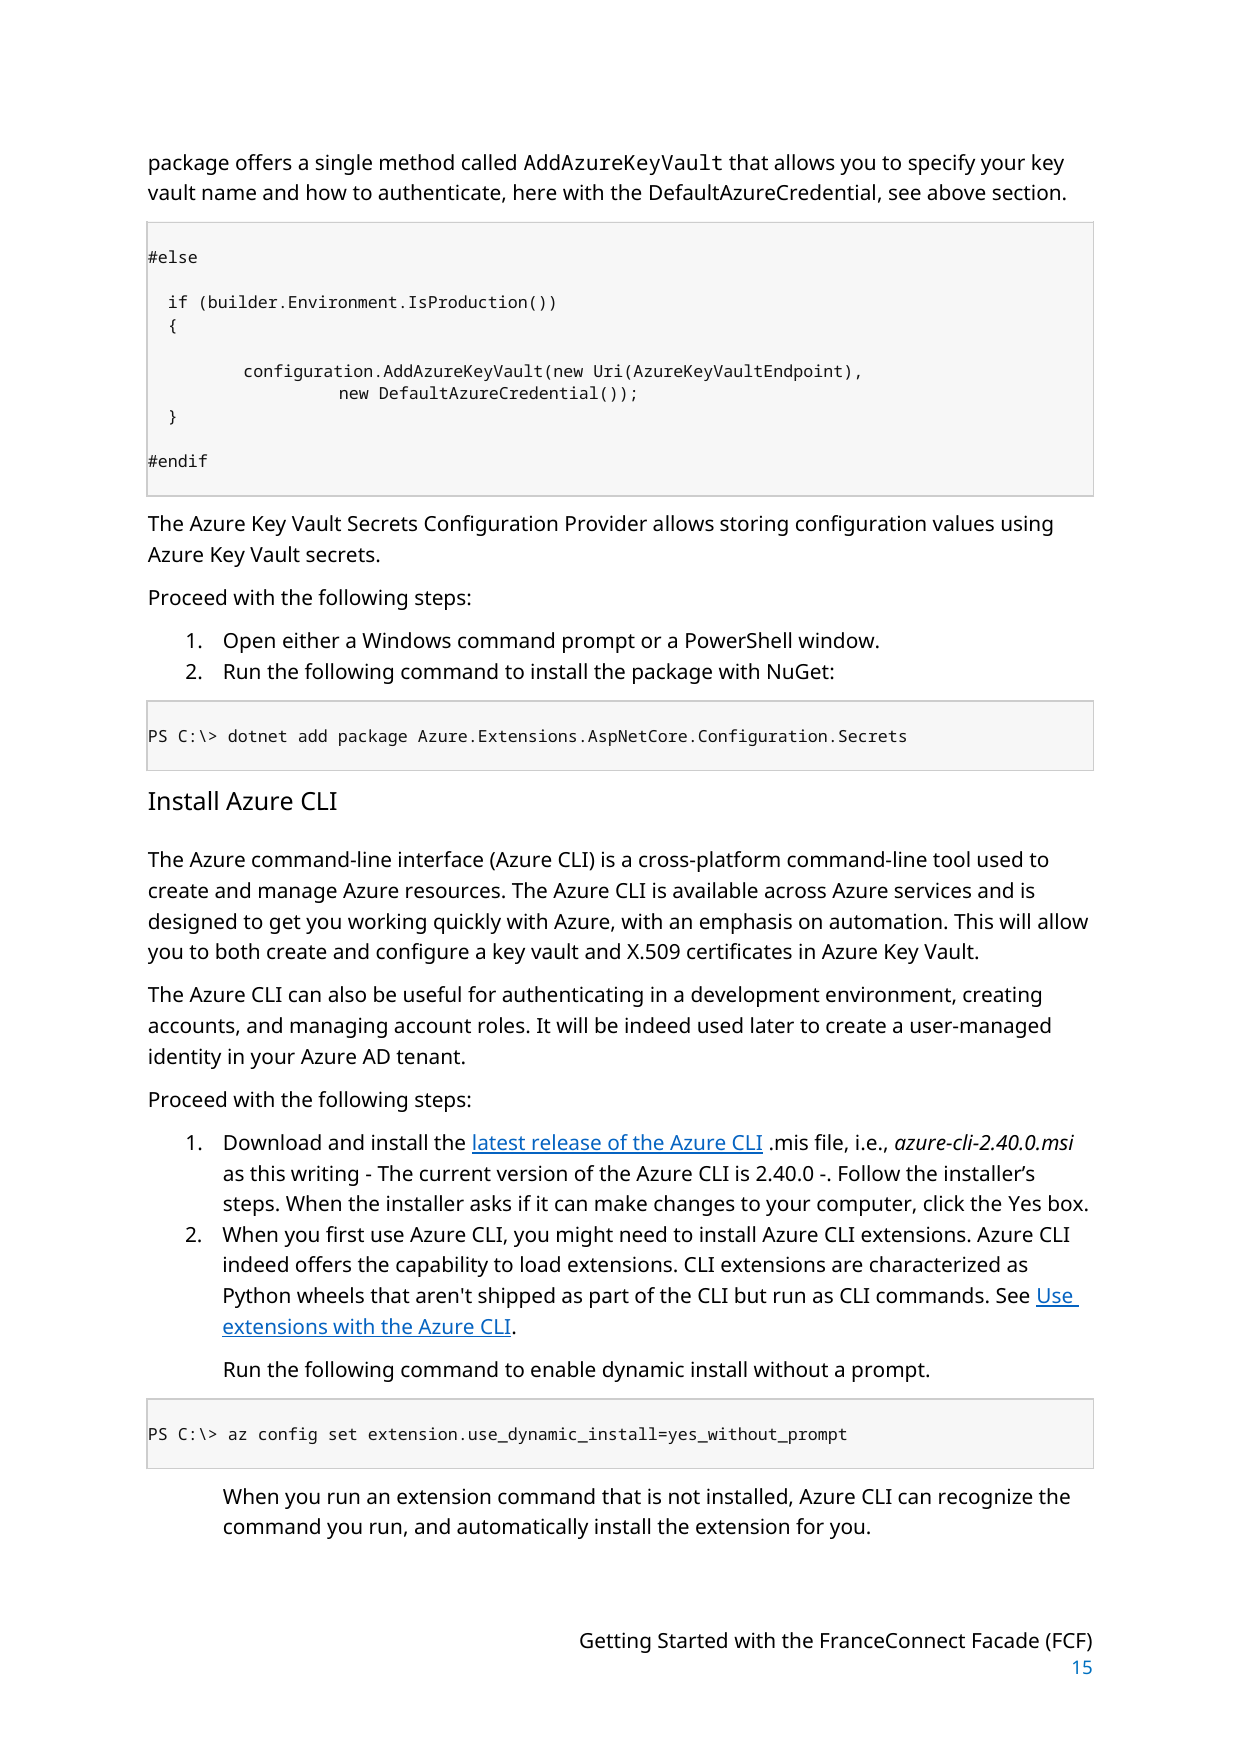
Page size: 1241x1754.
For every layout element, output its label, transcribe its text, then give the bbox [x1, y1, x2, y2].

text configuration.AddAzureKeyVault(new Uri(AzureKeyVaultEndpoint), [148, 359, 1093, 382]
text The Azure CLI can also be useful for authenticating in a development environment, creating accounts, and managing account roles. It will be indeed used later to create a user-managed identity in your Azure AD tenant. [148, 981, 1093, 1070]
text } [148, 404, 1093, 427]
text #else [148, 246, 1093, 268]
text new DefaultAzureCredential()); [148, 382, 1093, 404]
text { [148, 314, 1093, 336]
list Open either a Windows command prompt or a PowerShell window. [185, 626, 1093, 655]
list Download and install the latest release of the Azure CLI .mis file, i.e., azure-cli-2.40.0.msi as this writing - The current version of the Azure CLI is 2.40.0 -. Follow the installer’s steps. When the installer asks if it can make changes to your computer, click the Yes box. [185, 1128, 1093, 1218]
list When you run an extension command that is not installed, Azure CLI can recognize the command you run, and automatically install the extension for you. [223, 1482, 1093, 1541]
list When you first use Azure CLI, you might need to install Azure CLI extensions. Azure CLI indeed offers the capability to load extensions. CLI extensions are characterized as Python wheels that aren't shipped as part of the CLI but run as CLI commands. See Use extensions with the Azure CLI. [185, 1220, 1093, 1340]
list Run the following command to install the package with NuGet: [185, 657, 1093, 685]
text Proceed with the following steps: [148, 583, 1093, 612]
text if (builder.Environment.IsProduction()) [148, 291, 1093, 314]
text #endif [148, 450, 1093, 471]
text PS C:\> dotnet add package Azure.Extensions.AspNetCore.Configuration.Secrets [148, 724, 1093, 746]
text PS C:\> az config set extension.use_dynamic_install=yes_without_prompt [148, 1422, 1093, 1443]
text Proceed with the following steps: [148, 1085, 1093, 1113]
text The Azure Key Vault Secrets Configuration Provider allows storing configuration values using Azure Key Vault secrets. [148, 509, 1093, 568]
list Run the following command to enable dynamic install without a prompt. [223, 1355, 1093, 1383]
text The Azure command-line interface (Azure CLI) is a cross-platform command-line tool used to create and manage Azure resources. The Azure CLI is available across Azure services and is designed to get you working quickly with Azure, with an emphasis on automation. This will allow you to both create and configure a key vault and X.509 certificates in Azure Key Vault. [148, 846, 1093, 966]
subtitle Install Azure CLI [148, 784, 1093, 818]
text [148, 148, 1093, 207]
